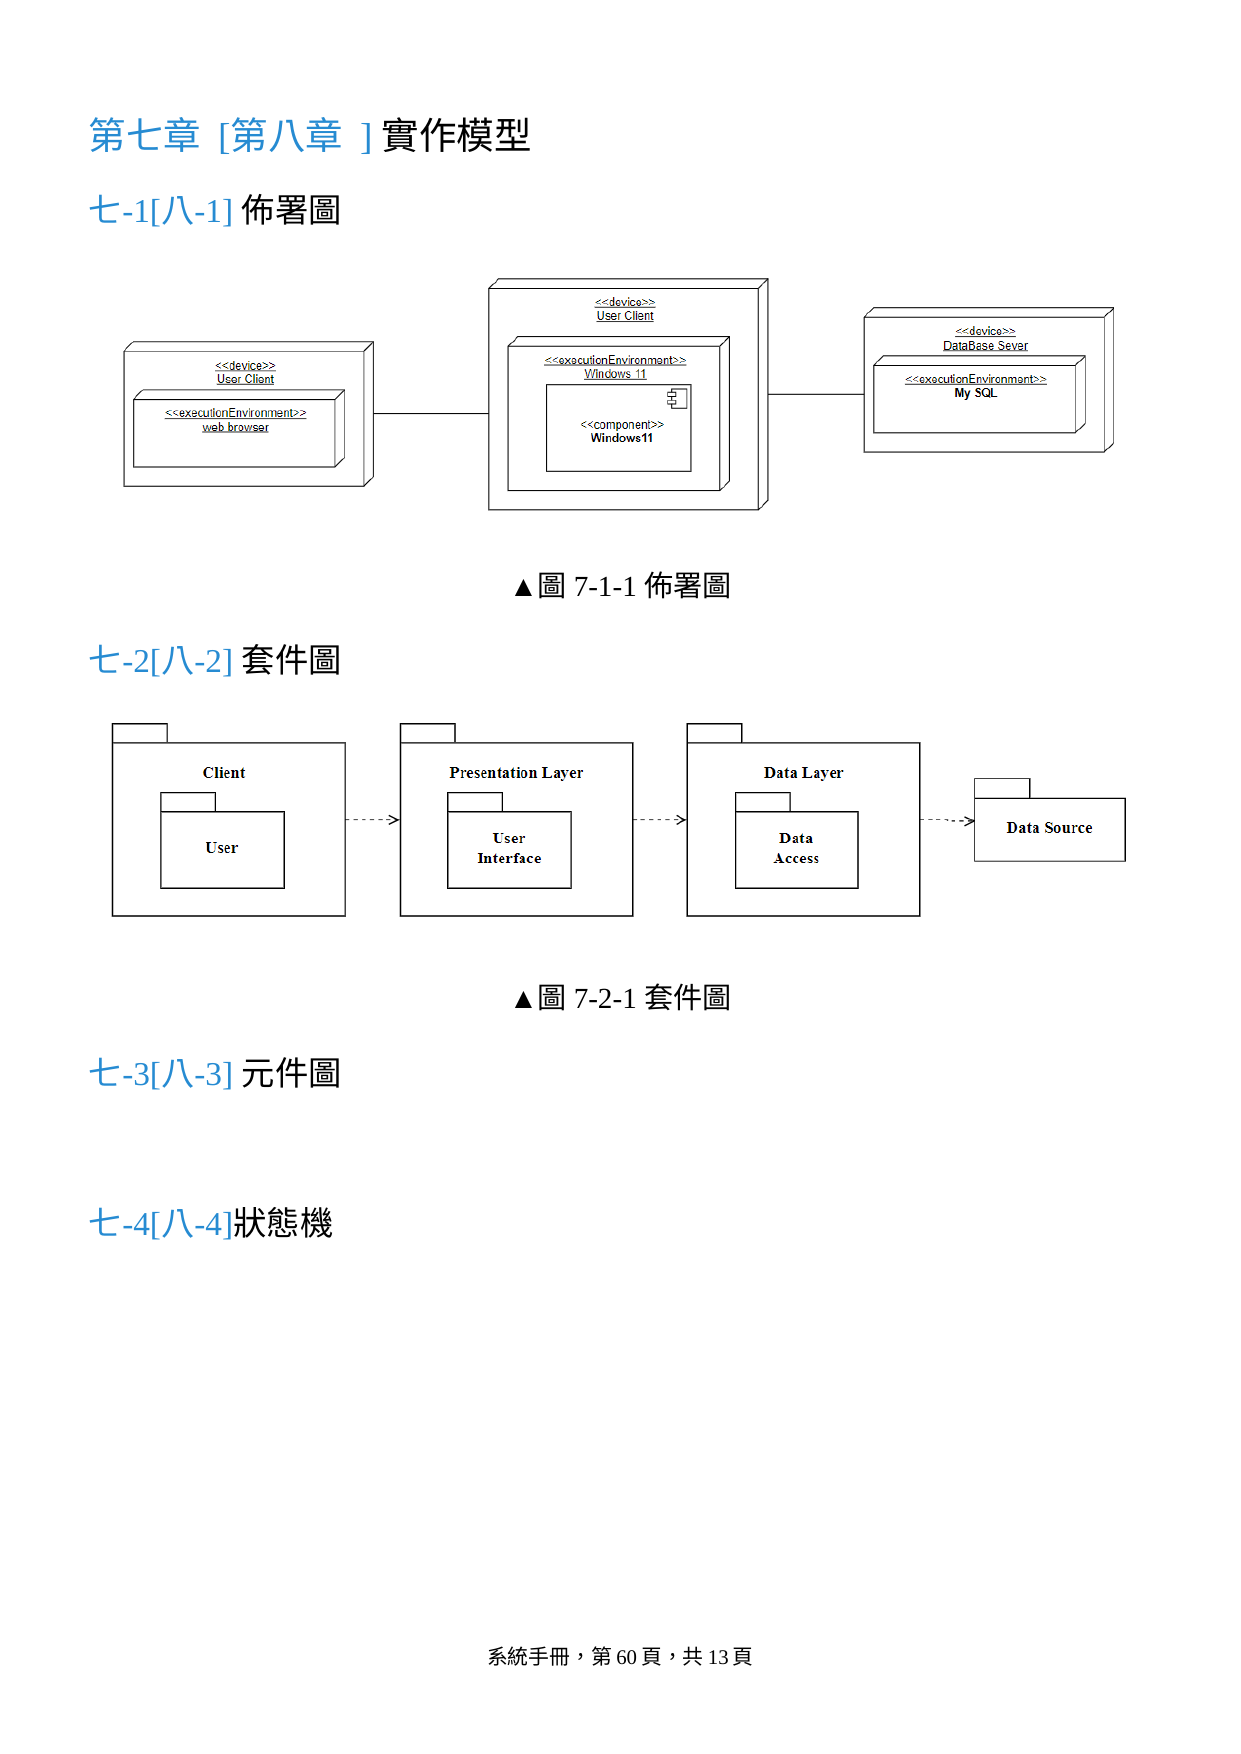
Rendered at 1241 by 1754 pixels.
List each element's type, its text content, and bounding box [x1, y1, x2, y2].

text ▲圖 7-2-1 套件圖 [89, 958, 1152, 1033]
subtitle 套件圖 [89, 621, 1152, 695]
picture [88, 695, 1152, 945]
subtitle 狀態機 [89, 1183, 1152, 1258]
subtitle 元件圖 [89, 1033, 1152, 1108]
subtitle 實作模型 [89, 96, 1152, 171]
text ▲圖 7-1-1 佈署圖 [89, 546, 1152, 621]
subtitle 佈署圖 [89, 171, 1152, 245]
picture [88, 245, 1152, 546]
